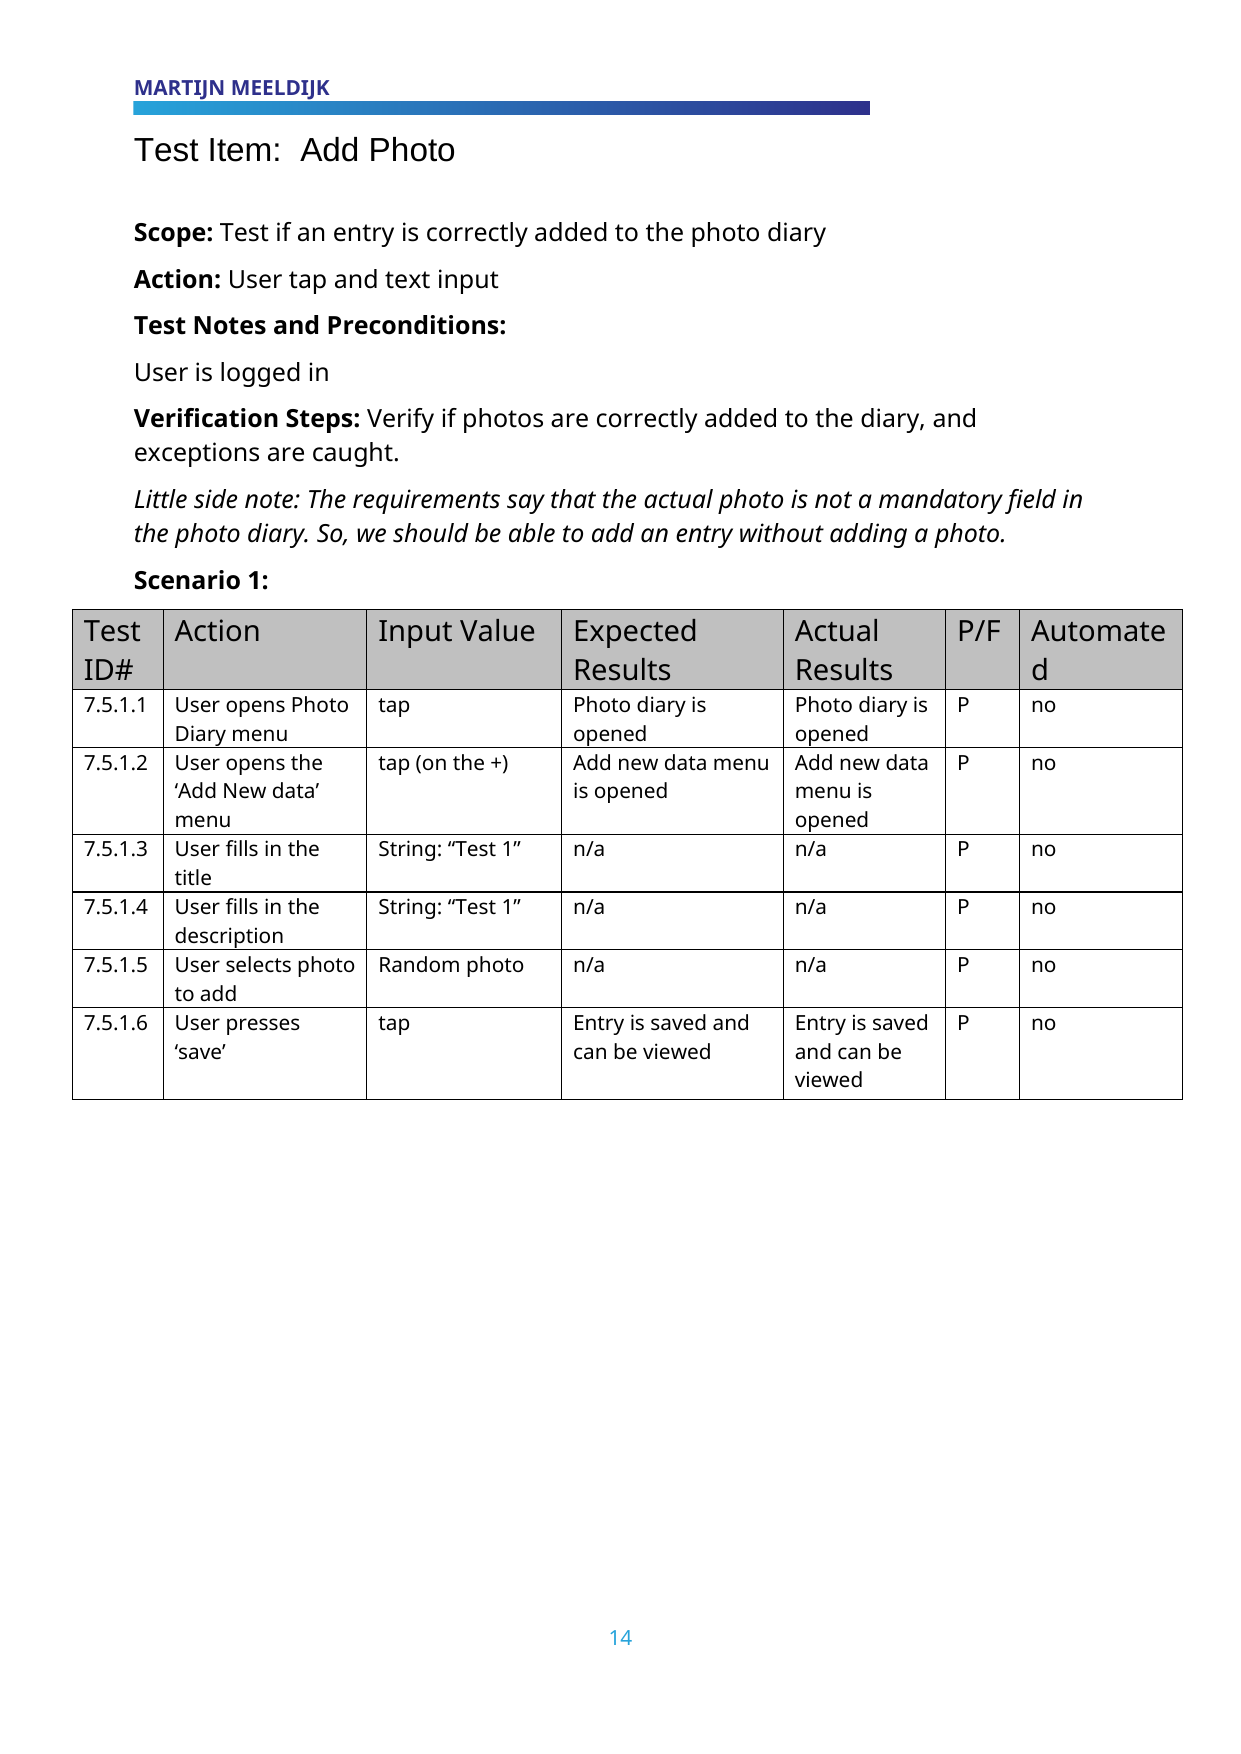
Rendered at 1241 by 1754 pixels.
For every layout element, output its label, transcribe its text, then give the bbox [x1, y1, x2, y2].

text Scenario 1: [133, 562, 1107, 596]
table_cell P [946, 950, 1019, 1007]
table_cell no [1020, 690, 1182, 747]
table_cell 7.5.1.6 [73, 1008, 163, 1098]
table_header Action [164, 610, 366, 689]
text Scope: Test if an entry is correctly added to the photo diary [133, 215, 1107, 249]
text User is logged in [133, 354, 1107, 388]
table_header Expected Results [562, 610, 783, 689]
table_cell Photo diary is opened [562, 690, 783, 747]
table_cell 7.5.1.3 [73, 835, 163, 891]
table_cell 7.5.1.2 [73, 748, 163, 833]
table_header Test ID# [73, 610, 163, 689]
table_cell n/a [562, 835, 783, 891]
table_cell n/a [784, 893, 945, 949]
table_cell User selects photo to add [164, 950, 366, 1007]
table_cell 7.5.1.1 [73, 690, 163, 747]
table_cell User opens Photo Diary menu [164, 690, 366, 747]
table_cell no [1020, 835, 1182, 891]
table_header Actual Results [784, 610, 945, 689]
table_cell Photo diary is opened [784, 690, 945, 747]
table_header P/F [946, 610, 1019, 689]
table_header Automated [1020, 610, 1182, 689]
table_cell String: “Test 1” [367, 835, 561, 891]
table_cell P [946, 748, 1019, 833]
table_cell Entry is saved and can be viewed [784, 1008, 945, 1098]
text Little side note: The requirements say that the actual photo is not a mandatory field in the photo diary. So, we should be able to add an entry without adding a photo. [133, 482, 1107, 550]
table_cell User presses ‘save’ [164, 1008, 366, 1098]
table_cell P [946, 835, 1019, 891]
table_cell no [1020, 748, 1182, 833]
table_cell n/a [784, 950, 945, 1007]
table_cell P [946, 1008, 1019, 1098]
table_cell 7.5.1.4 [73, 893, 163, 949]
table_cell n/a [562, 950, 783, 1007]
table_cell User fills in the title [164, 835, 366, 891]
table_cell tap [367, 690, 561, 747]
table_cell Add new data menu is opened [562, 748, 783, 833]
table_cell Entry is saved and can be viewed [562, 1008, 783, 1098]
table_cell String: “Test 1” [367, 893, 561, 949]
table_header Input Value [367, 610, 561, 689]
table_cell no [1020, 893, 1182, 949]
table_cell User fills in the description [164, 893, 366, 949]
table_cell n/a [562, 893, 783, 949]
table_cell User opens the ‘Add New data’ menu [164, 748, 366, 833]
table_cell tap [367, 1008, 561, 1098]
table_cell Add new data menu is opened [784, 748, 945, 833]
table_cell P [946, 690, 1019, 747]
subtitle Test Item: Add Photo [133, 130, 1107, 169]
table_cell no [1020, 1008, 1182, 1098]
table_cell tap (on the +) [367, 748, 561, 833]
table_cell 7.5.1.5 [73, 950, 163, 1007]
table_cell Random photo [367, 950, 561, 1007]
text Test Notes and Preconditions: [133, 308, 1107, 342]
table_cell n/a [784, 835, 945, 891]
text Verification Steps: Verify if photos are correctly added to the diary, and exceptions are caught. [133, 401, 1107, 469]
table_cell no [1020, 950, 1182, 1007]
text Action: User tap and text input [133, 261, 1107, 295]
table_cell P [946, 893, 1019, 949]
